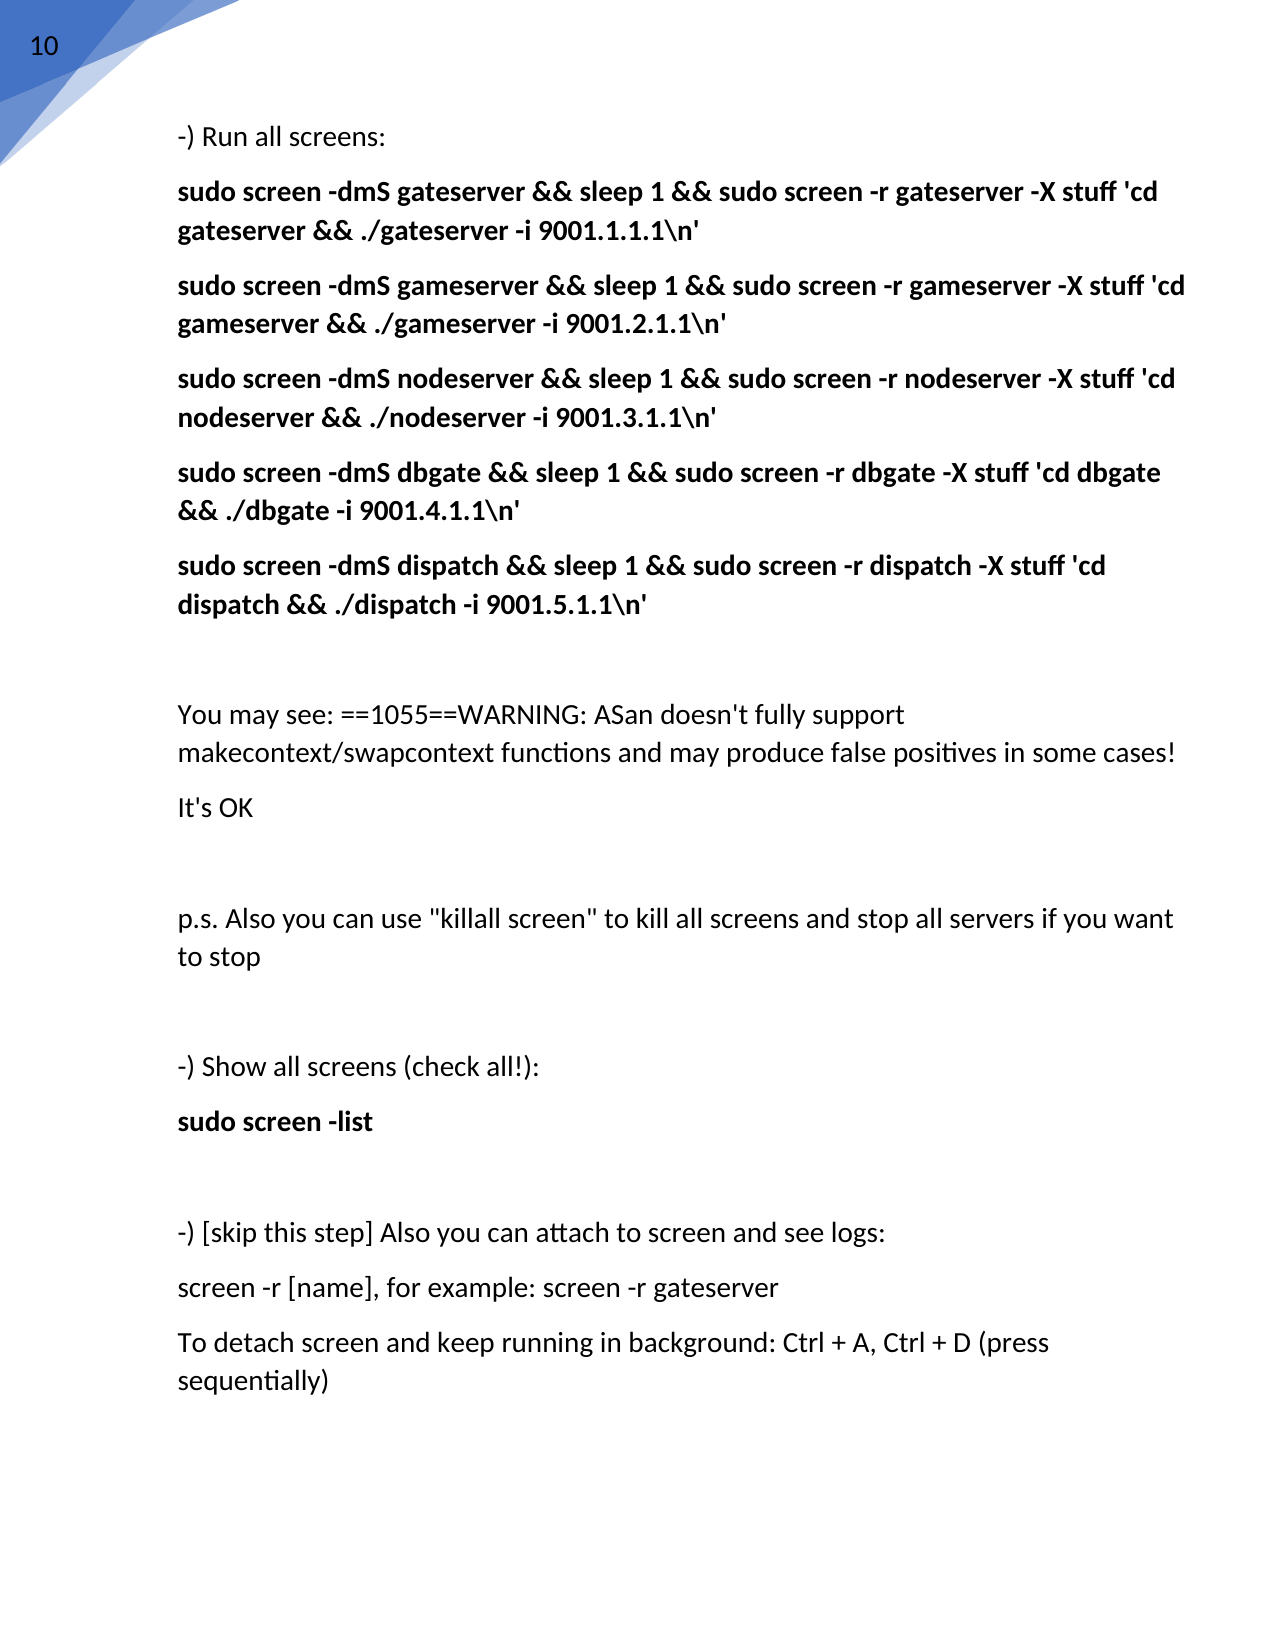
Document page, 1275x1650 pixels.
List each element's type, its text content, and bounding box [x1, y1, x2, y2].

picture [0, 0, 241, 168]
text sudo screen -list [177, 1103, 1186, 1139]
text sudo screen -dmS gateserver && sleep 1 && sudo screen -r gateserver -X stuff 'cd gateserver && ./gateserver -i 9001.1.1.1\n' [177, 173, 1186, 247]
text sudo screen -dmS dispatch && sleep 1 && sudo screen -r dispatch -X stuff 'cd dispatch && ./dispatch -i 9001.5.1.1\n' [177, 547, 1186, 621]
text sudo screen -dmS nodeserver && sleep 1 && sudo screen -r nodeserver -X stuff 'cd nodeserver && ./nodeserver -i 9001.3.1.1\n' [177, 360, 1186, 434]
text screen -r [name], for example: screen -r gateserver [177, 1269, 1186, 1304]
text sudo screen -dmS gameserver && sleep 1 && sudo screen -r gameserver -X stuff 'cd gameserver && ./gameserver -i 9001.2.1.1\n' [177, 267, 1186, 341]
text You may see: ==1055==WARNING: ASan doesn't fully support makecontext/swapcontext functions and may produce false positives in some cases! [177, 696, 1186, 770]
text -) [skip this step] Also you can attach to screen and see logs: [177, 1214, 1186, 1249]
text p.s. Also you can use "killall screen" to kill all screens and stop all servers if you want to stop [177, 900, 1186, 974]
text -) Show all screens (check all!): [177, 1048, 1186, 1084]
text sudo screen -dmS dbgate && sleep 1 && sudo screen -r dbgate -X stuff 'cd dbgate && ./dbgate -i 9001.4.1.1\n' [177, 454, 1186, 528]
text To detach screen and keep running in background: Ctrl + A, Ctrl + D (press sequentially) [177, 1324, 1186, 1398]
text It's OK [177, 789, 1186, 825]
text -) Run all screens: [177, 118, 1186, 154]
